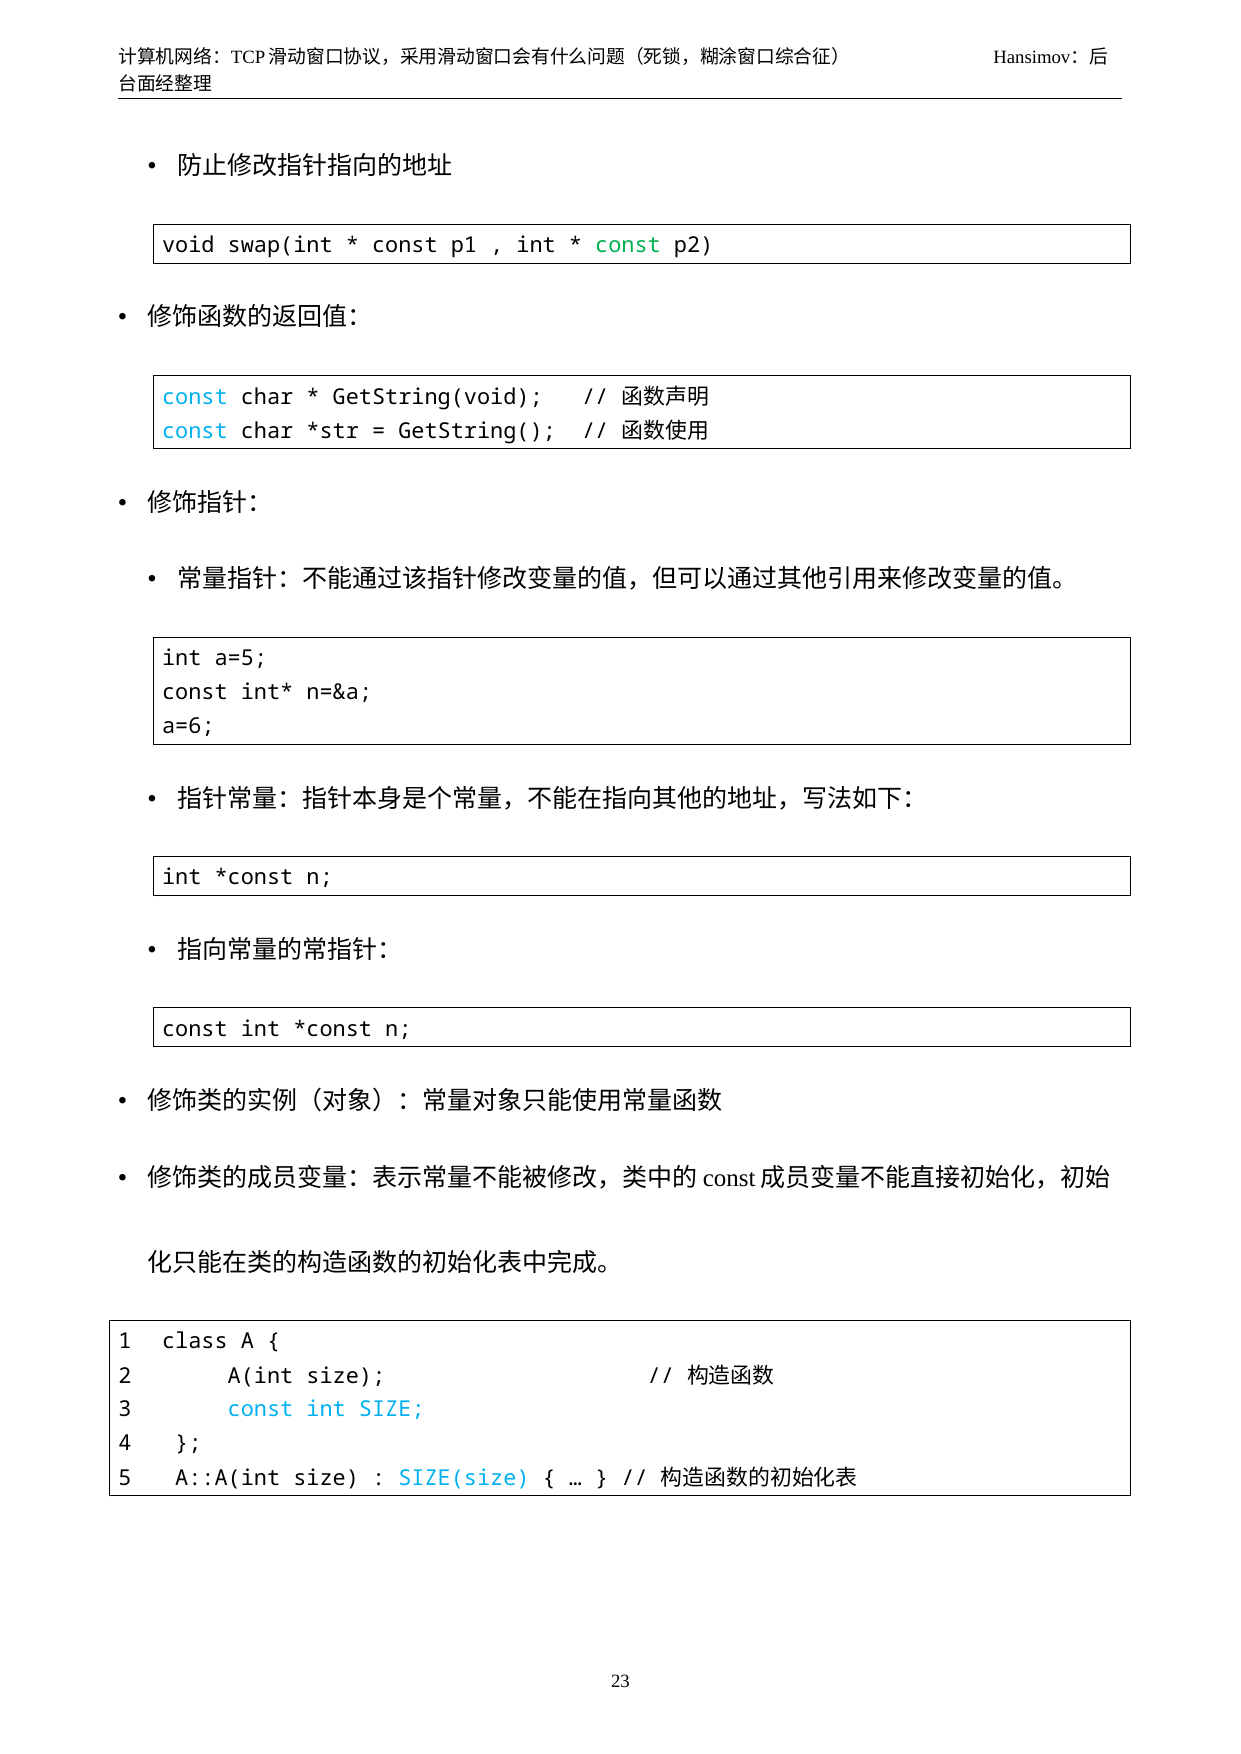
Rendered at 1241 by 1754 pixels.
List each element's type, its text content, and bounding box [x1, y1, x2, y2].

list const int* n=&a; [154, 671, 1130, 705]
text }; [118, 1425, 1122, 1456]
list a=6; [154, 705, 1130, 744]
text 常量指针：不能通过该指针修改变量的值，但可以通过其他引用来修改变量的值。 [148, 543, 1122, 611]
text 修饰函数的返回值： [118, 281, 1122, 349]
list class A { [110, 1321, 1130, 1357]
text 修饰指针： [118, 466, 1122, 534]
list void swap(int * const p1 , int * const p2) [154, 225, 1130, 263]
text A(int size); // 构造函数 [118, 1357, 1122, 1391]
text 指向常量的常指针： [148, 913, 1122, 981]
text 修饰类的实例（对象）：常量对象只能使用常量函数 [118, 1064, 1122, 1132]
list int *const n; [154, 857, 1130, 895]
list int a=5; [154, 638, 1130, 671]
list const char *str = GetString(); // 函数使用 [154, 409, 1130, 448]
text 防止修改指针指向的地址 [148, 130, 1122, 198]
list const char * GetString(void); // 函数声明 [154, 376, 1130, 409]
text 修饰类的成员变量：表示常量不能被修改，类中的const成员变量不能直接初始化，初始化只能在类的构造函数的初始化表中完成。 [118, 1141, 1122, 1294]
list const int *const n; [154, 1008, 1130, 1046]
text A::A(int size) : SIZE(size) { … } // 构造函数的初始化表 [110, 1456, 1130, 1495]
text 指针常量：指针本身是个常量，不能在指向其他的地址，写法如下： [148, 762, 1122, 830]
text const int SIZE; [118, 1391, 1122, 1425]
